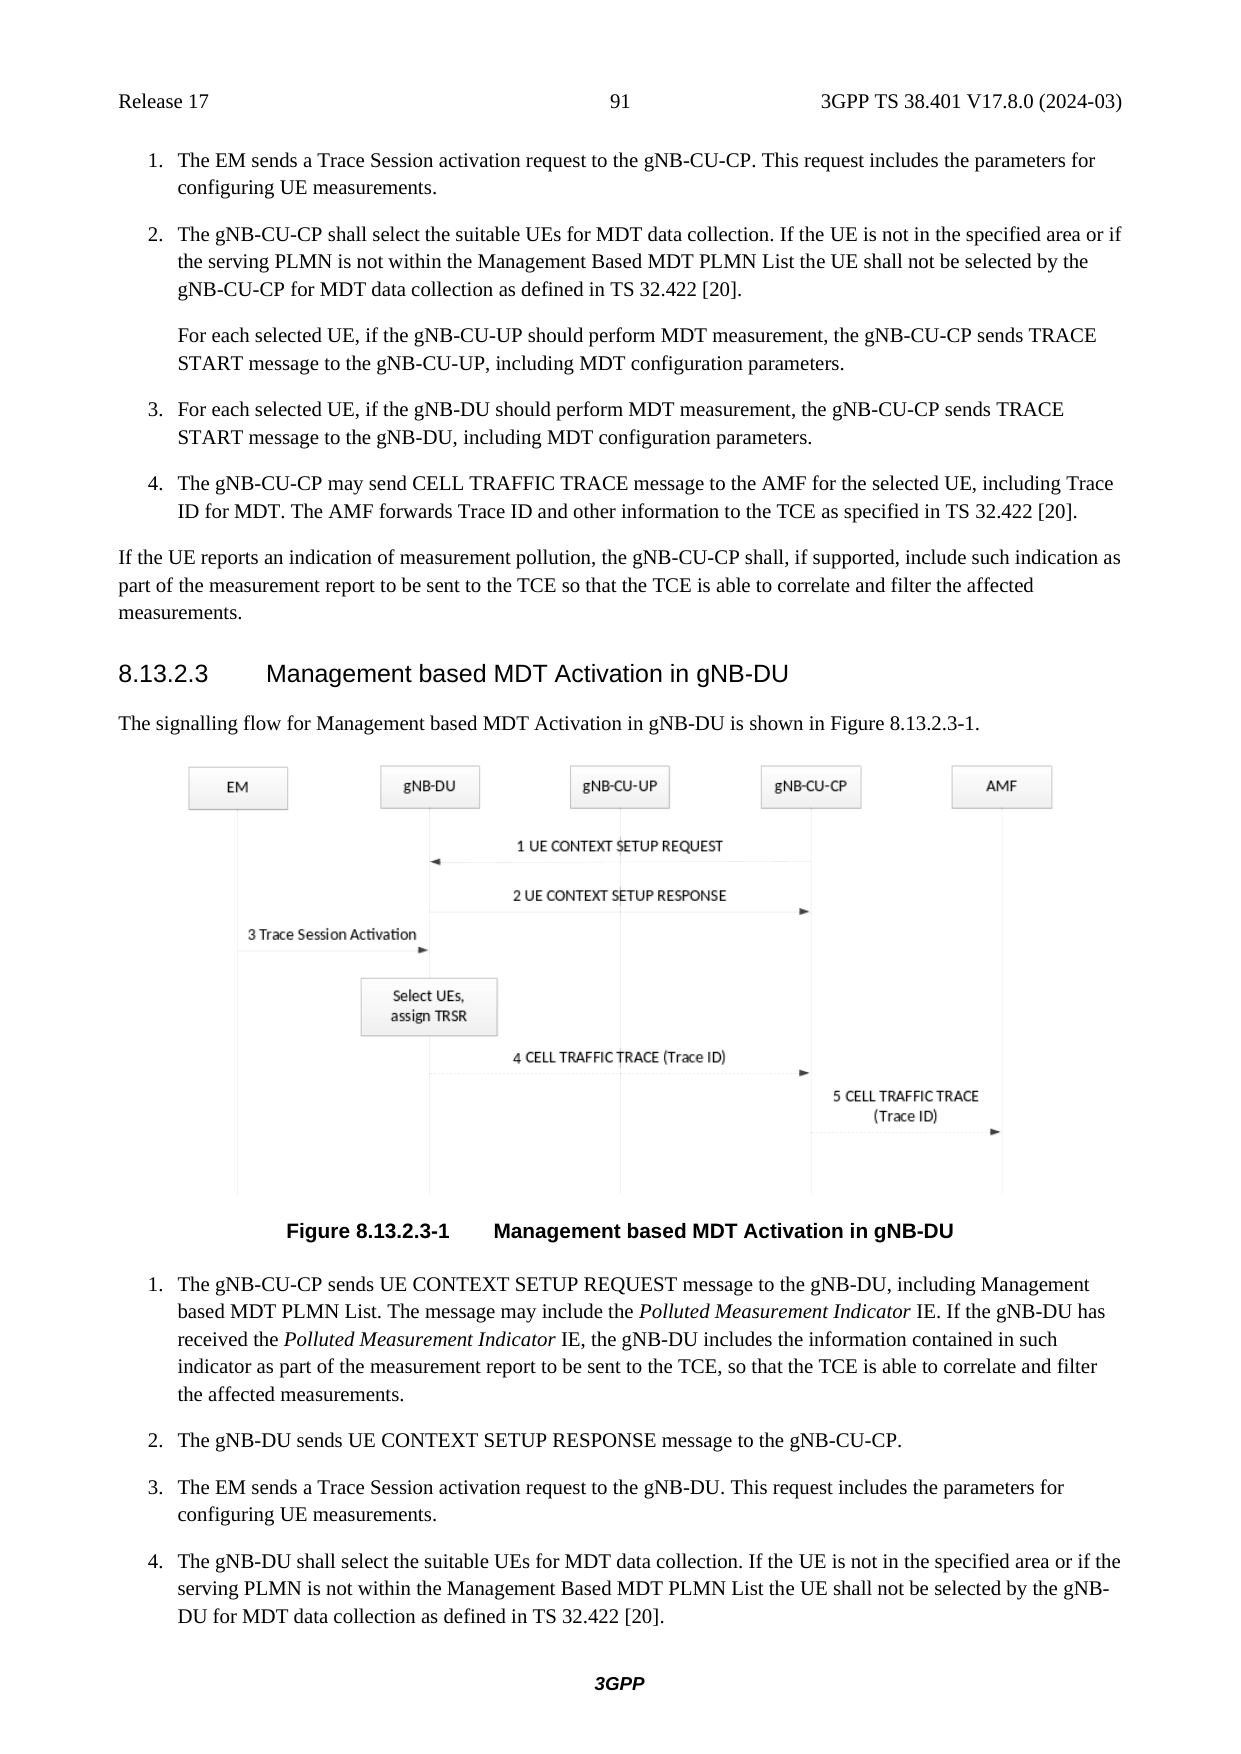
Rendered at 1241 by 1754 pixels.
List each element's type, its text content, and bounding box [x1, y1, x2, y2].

text 2. The gNB-DU sends UE CONTEXT SETUP RESPONSE message to the gNB-CU-CP. [148, 1428, 1122, 1452]
text 3. The EM sends a Trace Session activation request to the gNB-DU. This request includes the parameters for configuring UE measurements. [148, 1474, 1122, 1526]
text If the UE reports an indication of measurement pollution, the gNB-CU-CP shall, if supported, include such indication as part of the measurement report to be sent to the TCE so that the TCE is able to correlate and filter the affected measurements. [118, 545, 1122, 624]
text 3. For each selected UE, if the gNB-DU should perform MDT measurement, the gNB-CU-CP sends TRACE START message to the gNB-DU, including MDT configuration parameters. [148, 397, 1122, 449]
text For each selected UE, if the gNB-CU-UP should perform MDT measurement, the gNB-CU-CP sends TRACE START message to the gNB-CU-UP, including MDT configuration parameters. [148, 323, 1122, 375]
text 1. The EM sends a Trace Session activation request to the gNB-CU-CP. This request includes the parameters for configuring UE measurements. [148, 147, 1122, 199]
subtitle 8.13.2.3 Management based MDT Activation in gNB-DU [118, 659, 1122, 688]
text Figure 8.13.2.3-1 Management based MDT Activation in gNB-DU [118, 1219, 1122, 1243]
text 1. The gNB-CU-CP sends UE CONTEXT SETUP REQUEST message to the gNB-DU, including Management based MDT PLMN List. The message may include the Polluted Measurement Indicator IE. If the gNB-DU has received the Polluted Measurement Indicator IE, the gNB-DU includes the information contained in such indicator as part of the measurement report to be sent to the TCE, so that the TCE is able to correlate and filter the affected measurements. [148, 1271, 1122, 1406]
text 4. The gNB-DU shall select the suitable UEs for MDT data collection. If the UE is not in the specified area or if the serving PLMN is not within the Management Based MDT PLMN List the UE shall not be selected by the gNB-DU for MDT data collection as defined in TS 32.422 [20]. [148, 1548, 1122, 1628]
text The signalling flow for Management based MDT Activation in gNB-DU is shown in Figure 8.13.2.3-1. [118, 711, 1122, 735]
text 4. The gNB-CU-CP may send CELL TRAFFIC TRACE message to the AMF for the selected UE, including Trace ID for MDT. The AMF forwards Trace ID and other information to the TCE as specified in TS 32.422 [20]. [148, 471, 1122, 523]
text 2. The gNB-CU-CP shall select the suitable UEs for MDT data collection. If the UE is not in the specified area or if the serving PLMN is not within the Management Based MDT PLMN List the UE shall not be selected by the gNB-CU-CP for MDT data collection as defined in TS 32.422 [20]. [148, 221, 1122, 301]
